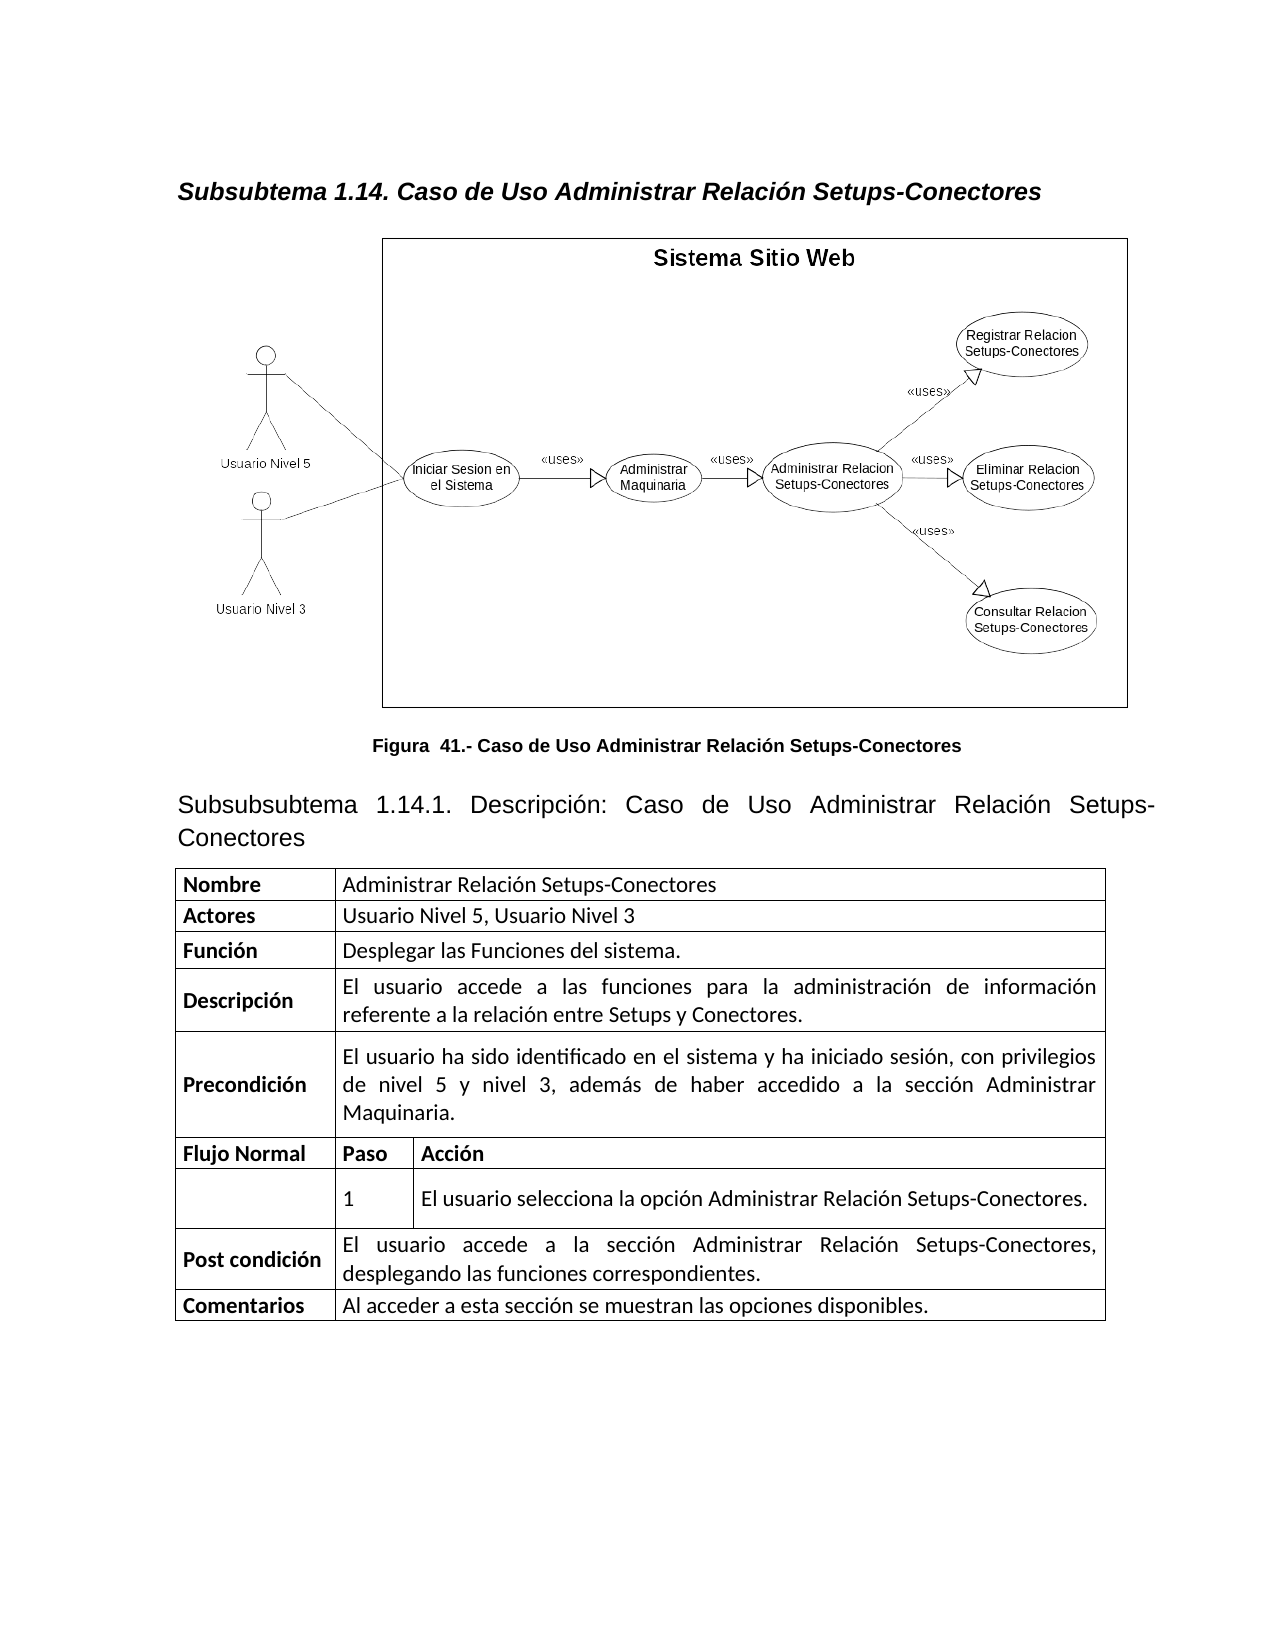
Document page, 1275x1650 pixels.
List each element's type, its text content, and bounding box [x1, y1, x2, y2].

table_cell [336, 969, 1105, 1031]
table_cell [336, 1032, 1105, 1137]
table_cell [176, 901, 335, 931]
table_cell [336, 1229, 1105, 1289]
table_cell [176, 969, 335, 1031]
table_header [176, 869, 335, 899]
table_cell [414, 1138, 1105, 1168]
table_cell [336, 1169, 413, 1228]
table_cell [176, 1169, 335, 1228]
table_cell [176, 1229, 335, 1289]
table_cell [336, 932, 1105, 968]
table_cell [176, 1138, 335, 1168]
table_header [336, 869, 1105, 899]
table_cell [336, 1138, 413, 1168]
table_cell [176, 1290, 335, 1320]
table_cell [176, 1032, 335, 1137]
subtitle Subsubtema 1.14. Caso de Uso Administrar Relación Setups-Conectores [177, 177, 1157, 206]
subtitle Subsubsubtema 1.14.1. Descripción: Caso de Uso Administrar Relación Setups-Conectores [177, 790, 1157, 852]
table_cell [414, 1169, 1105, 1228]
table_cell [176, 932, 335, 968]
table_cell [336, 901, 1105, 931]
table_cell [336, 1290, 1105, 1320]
